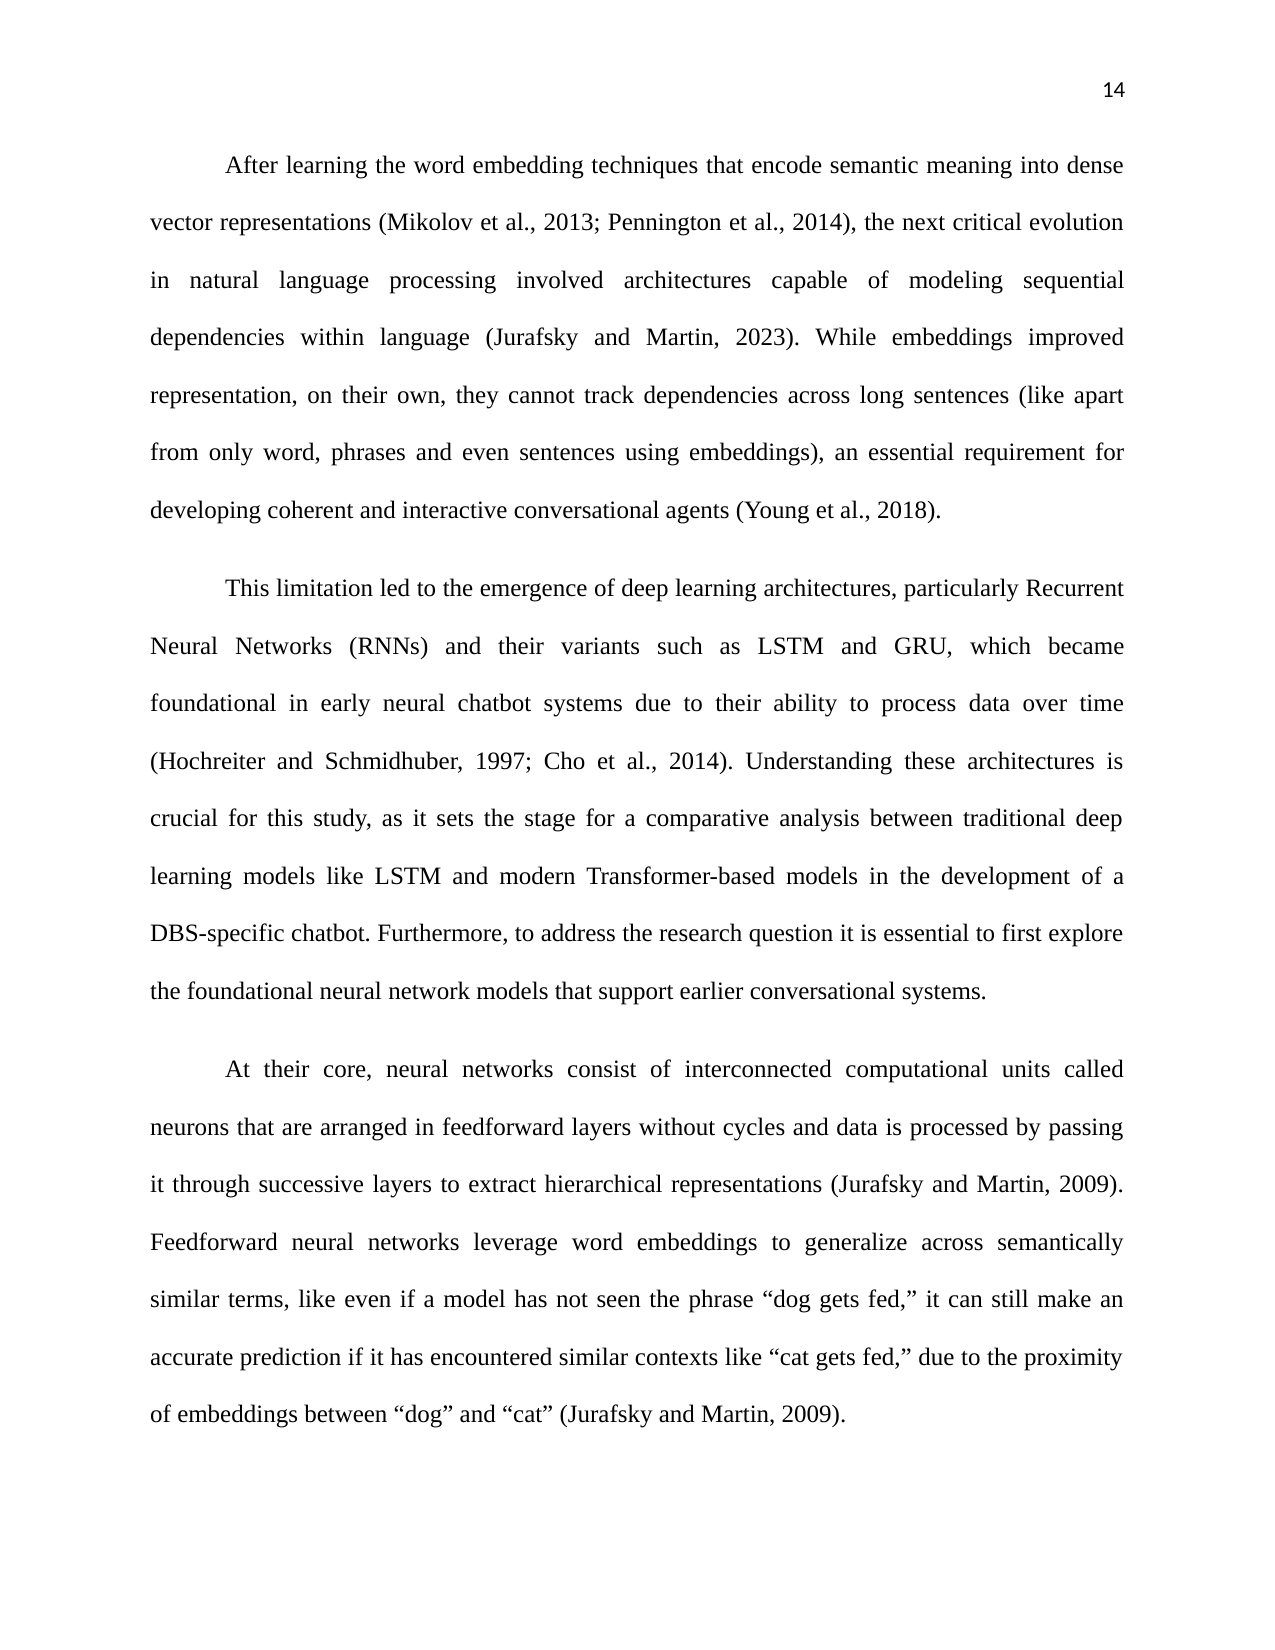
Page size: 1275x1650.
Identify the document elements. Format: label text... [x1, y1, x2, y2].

text After learning the word embedding techniques that encode semantic meaning into dense vector representations (Mikolov et al., 2013; Pennington et al., 2014), the next critical evolution in natural language processing involved architectures capable of modeling sequential dependencies within language (Jurafsky and Martin, 2023). While embeddings improved representation, on their own, they cannot track dependencies across long sentences (like apart from only word, phrases and even sentences using embeddings), an essential requirement for developing coherent and interactive conversational agents (Young et al., 2018). [150, 150, 1125, 524]
text This limitation led to the emergence of deep learning architectures, particularly Recurrent Neural Networks (RNNs) and their variants such as LSTM and GRU, which became foundational in early neural chatbot systems due to their ability to process data over time (Hochreiter and Schmidhuber, 1997; Cho et al., 2014). Understanding these architectures is crucial for this study, as it sets the stage for a comparative analysis between traditional deep learning models like LSTM and modern Transformer-based models in the development of a DBS-specific chatbot. Furthermore, to address the research question it is essential to first explore the foundational neural network models that support earlier conversational systems. [150, 573, 1125, 1004]
text At their core, neural networks consist of interconnected computational units called neurons that are arranged in feedforward layers without cycles and data is processed by passing it through successive layers to extract hierarchical representations (Jurafsky and Martin, 2009). Feedforward neural networks leverage word embeddings to generalize across semantically similar terms, like even if a model has not seen the phrase “dog gets fed,” it can still make an accurate prediction if it has encountered similar contexts like “cat gets fed,” due to the proximity of embeddings between “dog” and “cat” (Jurafsky and Martin, 2009). [150, 1054, 1125, 1428]
